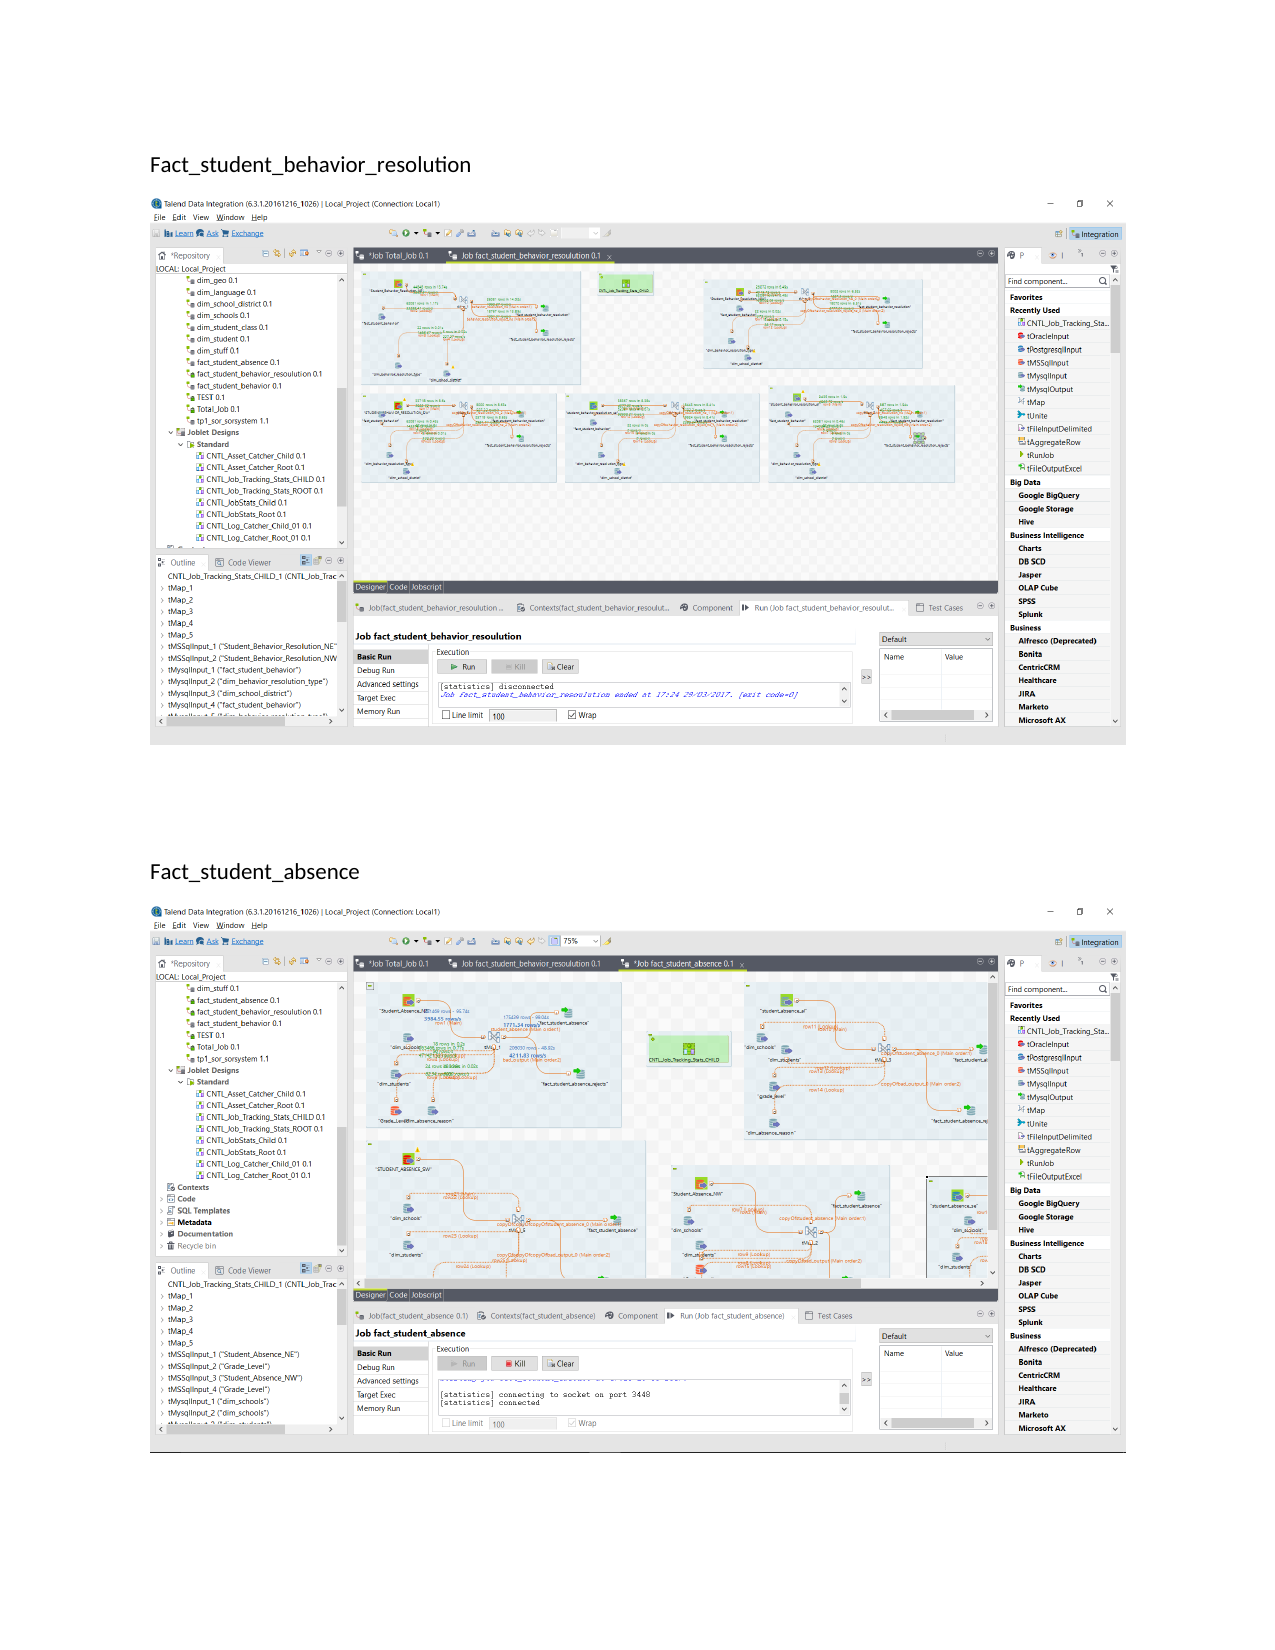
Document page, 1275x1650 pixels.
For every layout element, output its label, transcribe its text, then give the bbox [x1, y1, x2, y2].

text Fact_student_behavior_resolution [150, 150, 1125, 178]
picture [150, 196, 1126, 745]
text Fact_student_absence [150, 857, 1125, 886]
picture [150, 904, 1126, 1453]
